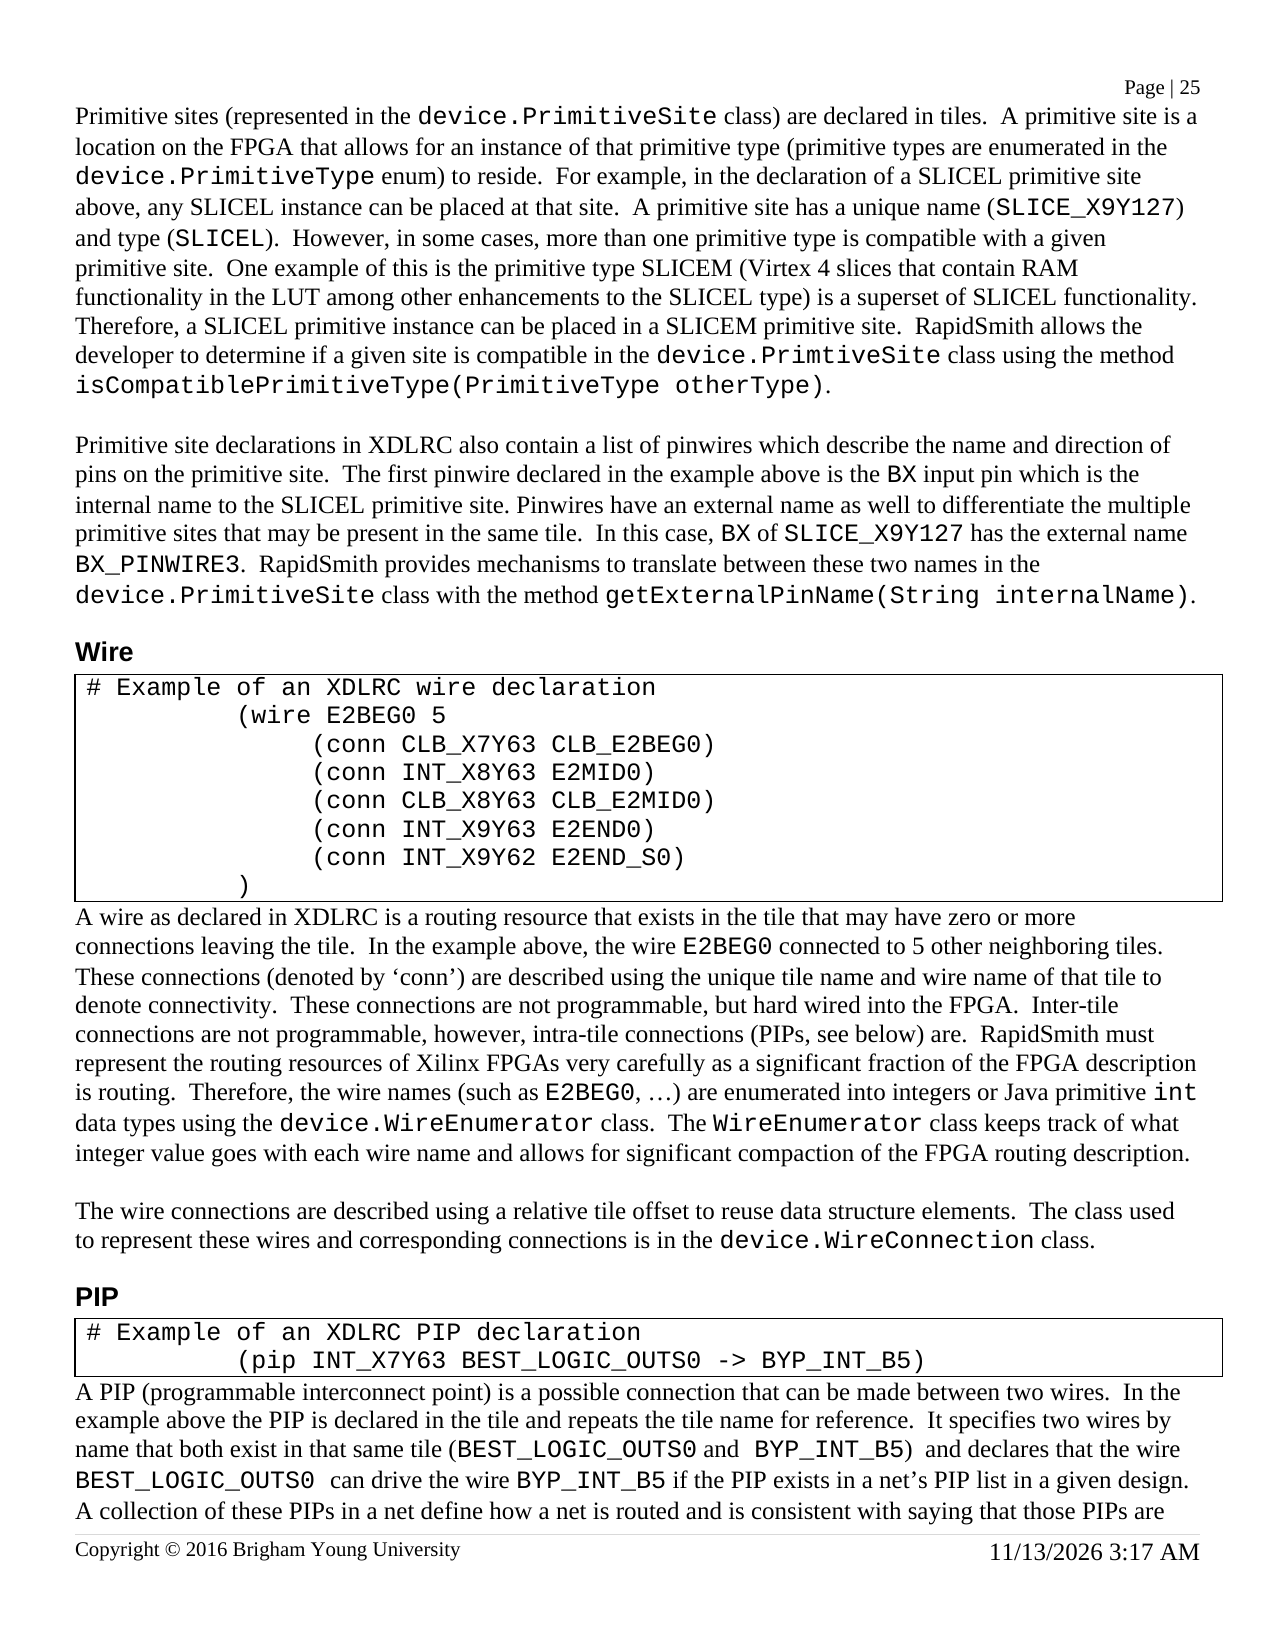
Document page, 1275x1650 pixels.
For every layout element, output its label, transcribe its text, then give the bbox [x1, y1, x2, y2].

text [75, 1377, 1200, 1525]
subtitle PIP [75, 1281, 1200, 1312]
text Primitive site declarations in XDLRC also contain a list of pinwires which describe the name and direction of pins on the primitive site. The first pinwire declared in the example above is the BX input pin which is the internal name to the SLICEL primitive site. Pinwires have an external name as well to differentiate the multiple primitive sites that may be present in the same tile. In this case, BX of SLICE_X9Y127 has the external name BX_PINWIRE3. RapidSmith provides mechanisms to translate between these two names in the device.PrimitiveSite class with the method getExternalPinName(String internalName). [75, 430, 1200, 611]
text Primitive sites (represented in the device.PrimitiveSite class) are declared in tiles. A primitive site is a location on the FPGA that allows for an instance of that primitive type (primitive types are enumerated in the device.PrimitiveType enum) to reside. For example, in the declaration of a SLICEL primitive site above, any SLICEL instance can be placed at that site. A primitive site has a unique name (SLICE_X9Y127) and type (SLICEL). However, in some cases, more than one primitive type is compatible with a given primitive site. One example of this is the primitive type SLICEM (Virtex 4 slices that contain RAM functionality in the LUT among other enhancements to the SLICEL type) is a superset of SLICEL functionality. Therefore, a SLICEL primitive instance can be placed in a SLICEM primitive site. RapidSmith allows the developer to determine if a given site is compatible in the device.PrimtiveSite class using the method isCompatiblePrimitiveType(PrimitiveType otherType). [75, 101, 1200, 401]
subtitle Wire [75, 636, 1200, 667]
table_header # Example of an XDLRC wire declaration (wire E2BEG0 5 (conn CLB_X7Y63 CLB_E2BEG0) (conn INT_X8Y63 E2MID0) (conn CLB_X8Y63 CLB_E2MID0) (conn INT_X9Y63 E2END0) (conn INT_X9Y62 E2END_S0) ) [76, 675, 1222, 901]
table_header # Example of an XDLRC PIP declaration (pip INT_X7Y63 BEST_LOGIC_OUTS0 -> BYP_INT_B5) [76, 1319, 1222, 1376]
text A wire as declared in XDLRC is a routing resource that exists in the tile that may have zero or more connections leaving the tile. In the example above, the wire E2BEG0 connected to 5 other neighboring tiles. These connections (denoted by ‘conn’) are described using the unique tile name and wire name of that tile to denote connectivity. These connections are not programmable, but hard wired into the FPGA. Inter-tile connections are not programmable, however, intra-tile connections (PIPs, see below) are. RapidSmith must represent the routing resources of Xilinx FPGAs very carefully as a significant fraction of the FPGA description is routing. Therefore, the wire names (such as E2BEG0, …) are enumerated into integers or Java primitive int data types using the device.WireEnumerator class. The WireEnumerator class keeps track of what integer value goes with each wire name and allows for significant compaction of the FPGA routing description. [75, 902, 1200, 1167]
text The wire connections are described using a relative tile offset to reuse data structure elements. The class used to represent these wires and corresponding connections is in the device.WireConnection class. [75, 1196, 1200, 1256]
